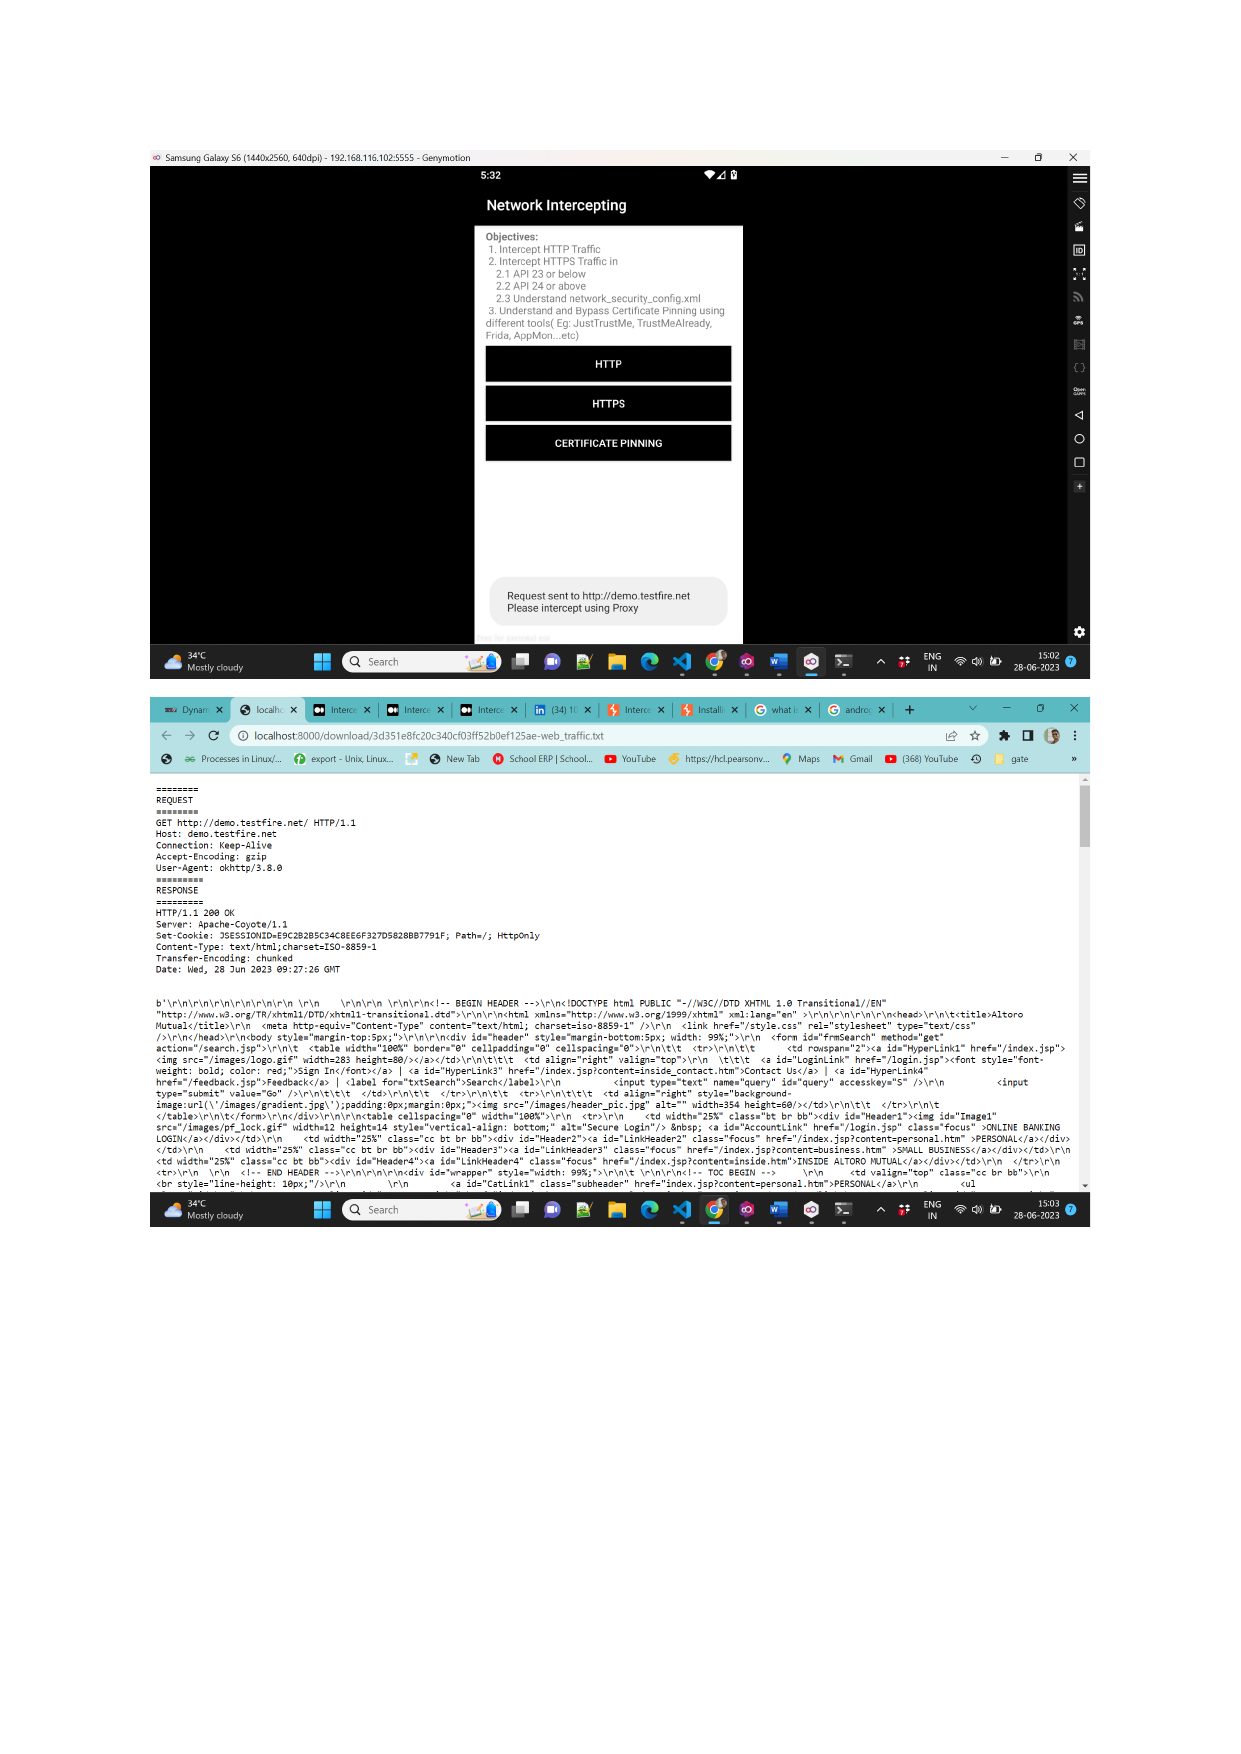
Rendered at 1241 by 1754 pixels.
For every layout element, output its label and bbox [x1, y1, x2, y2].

picture [150, 697, 1091, 1227]
picture [150, 150, 1091, 679]
